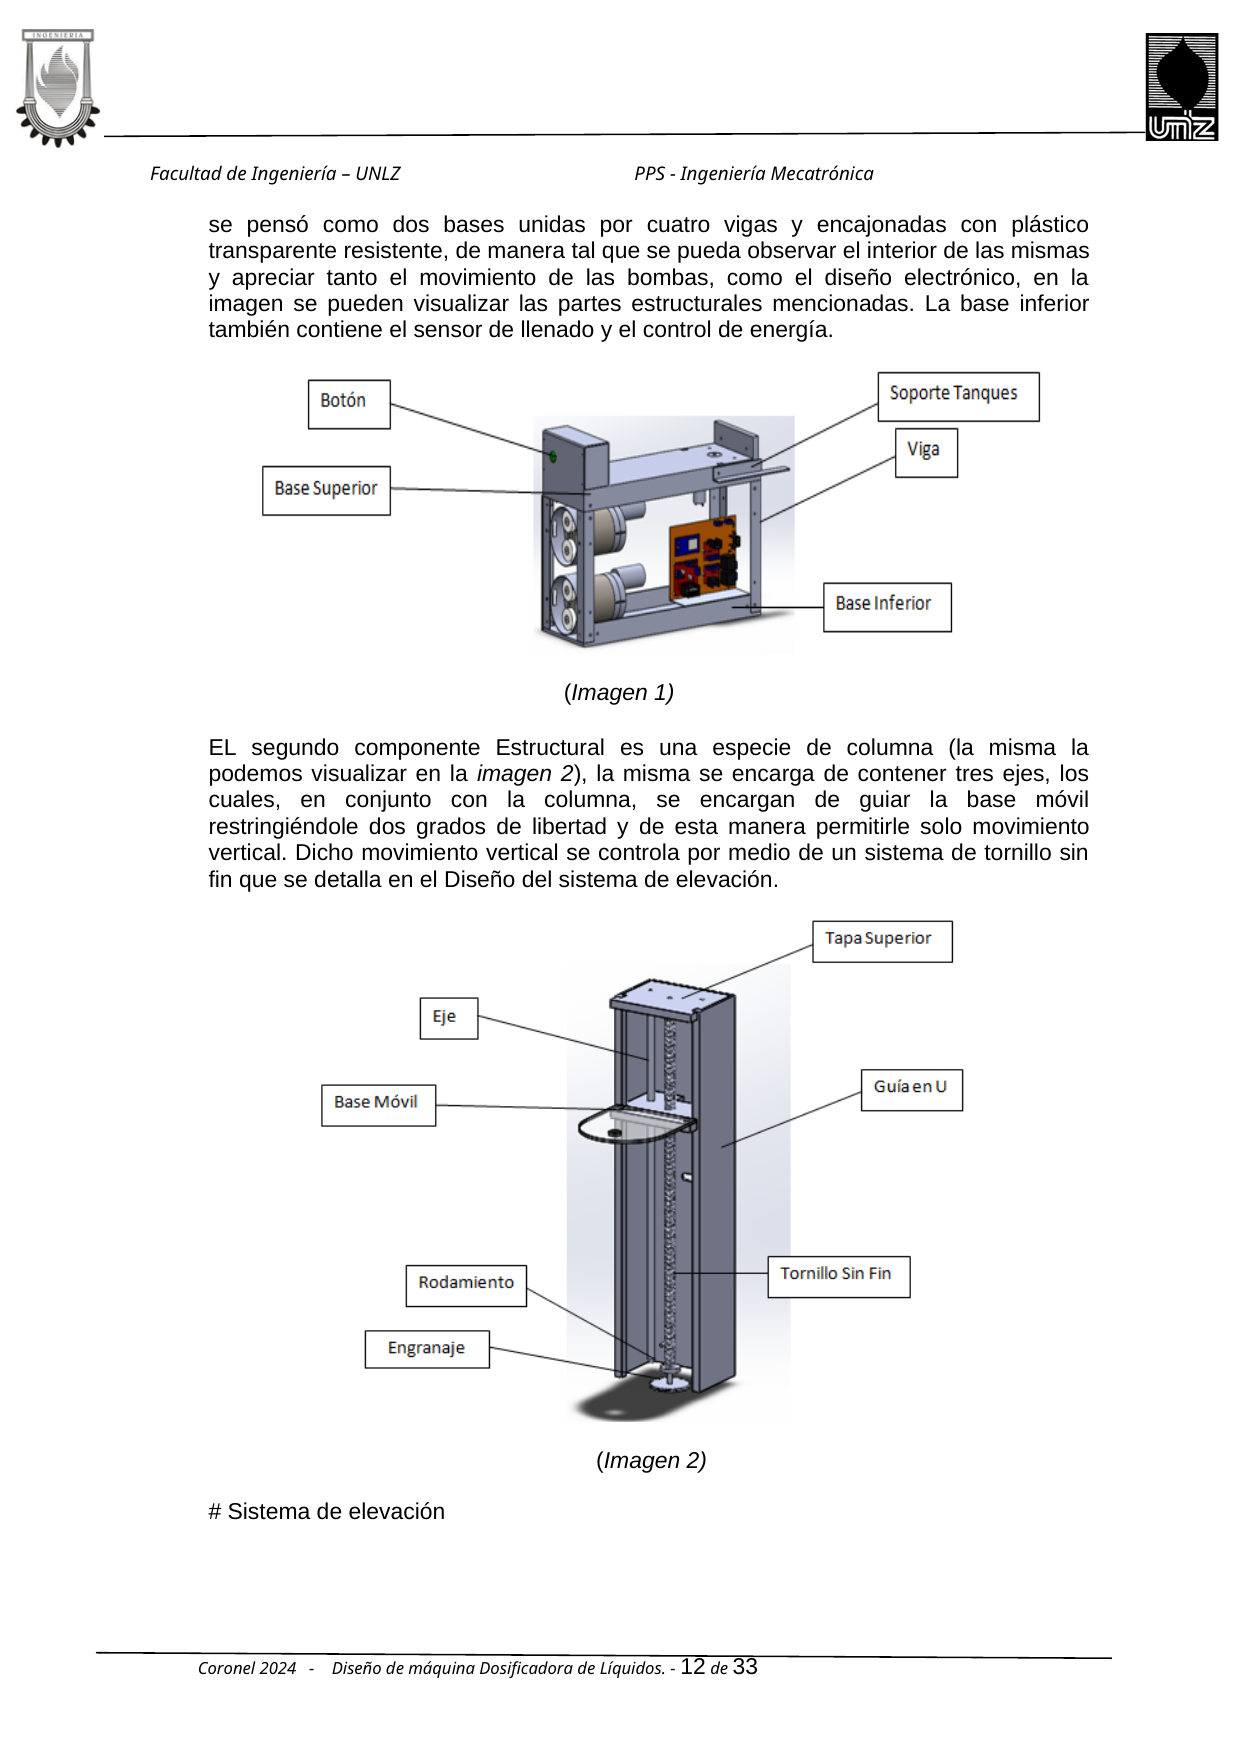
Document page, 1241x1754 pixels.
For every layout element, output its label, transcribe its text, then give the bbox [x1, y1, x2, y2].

text # Sistema de elevación [208, 1498, 1090, 1524]
text EL segundo componente Estructural es una especie de columna (la misma la podemos visualizar en la imagen 2), la misma se encarga de contener tres ejes, los cuales, en conjunto con la columna, se encargan de guiar la base móvil restringiéndole dos grados de libertad y de esta manera permitirle solo movimiento vertical. Dicho movimiento vertical se controla por medio de un sistema de tornillo sin fin que se detalla en el Diseño del sistema de elevación. [208, 734, 1090, 892]
picture [312, 916, 987, 1422]
picture [252, 367, 1053, 654]
picture [1126, 33, 1234, 141]
text (Imagen 2) [208, 1447, 1090, 1473]
text (Imagen 1) [150, 678, 1090, 705]
picture [14, 25, 104, 150]
